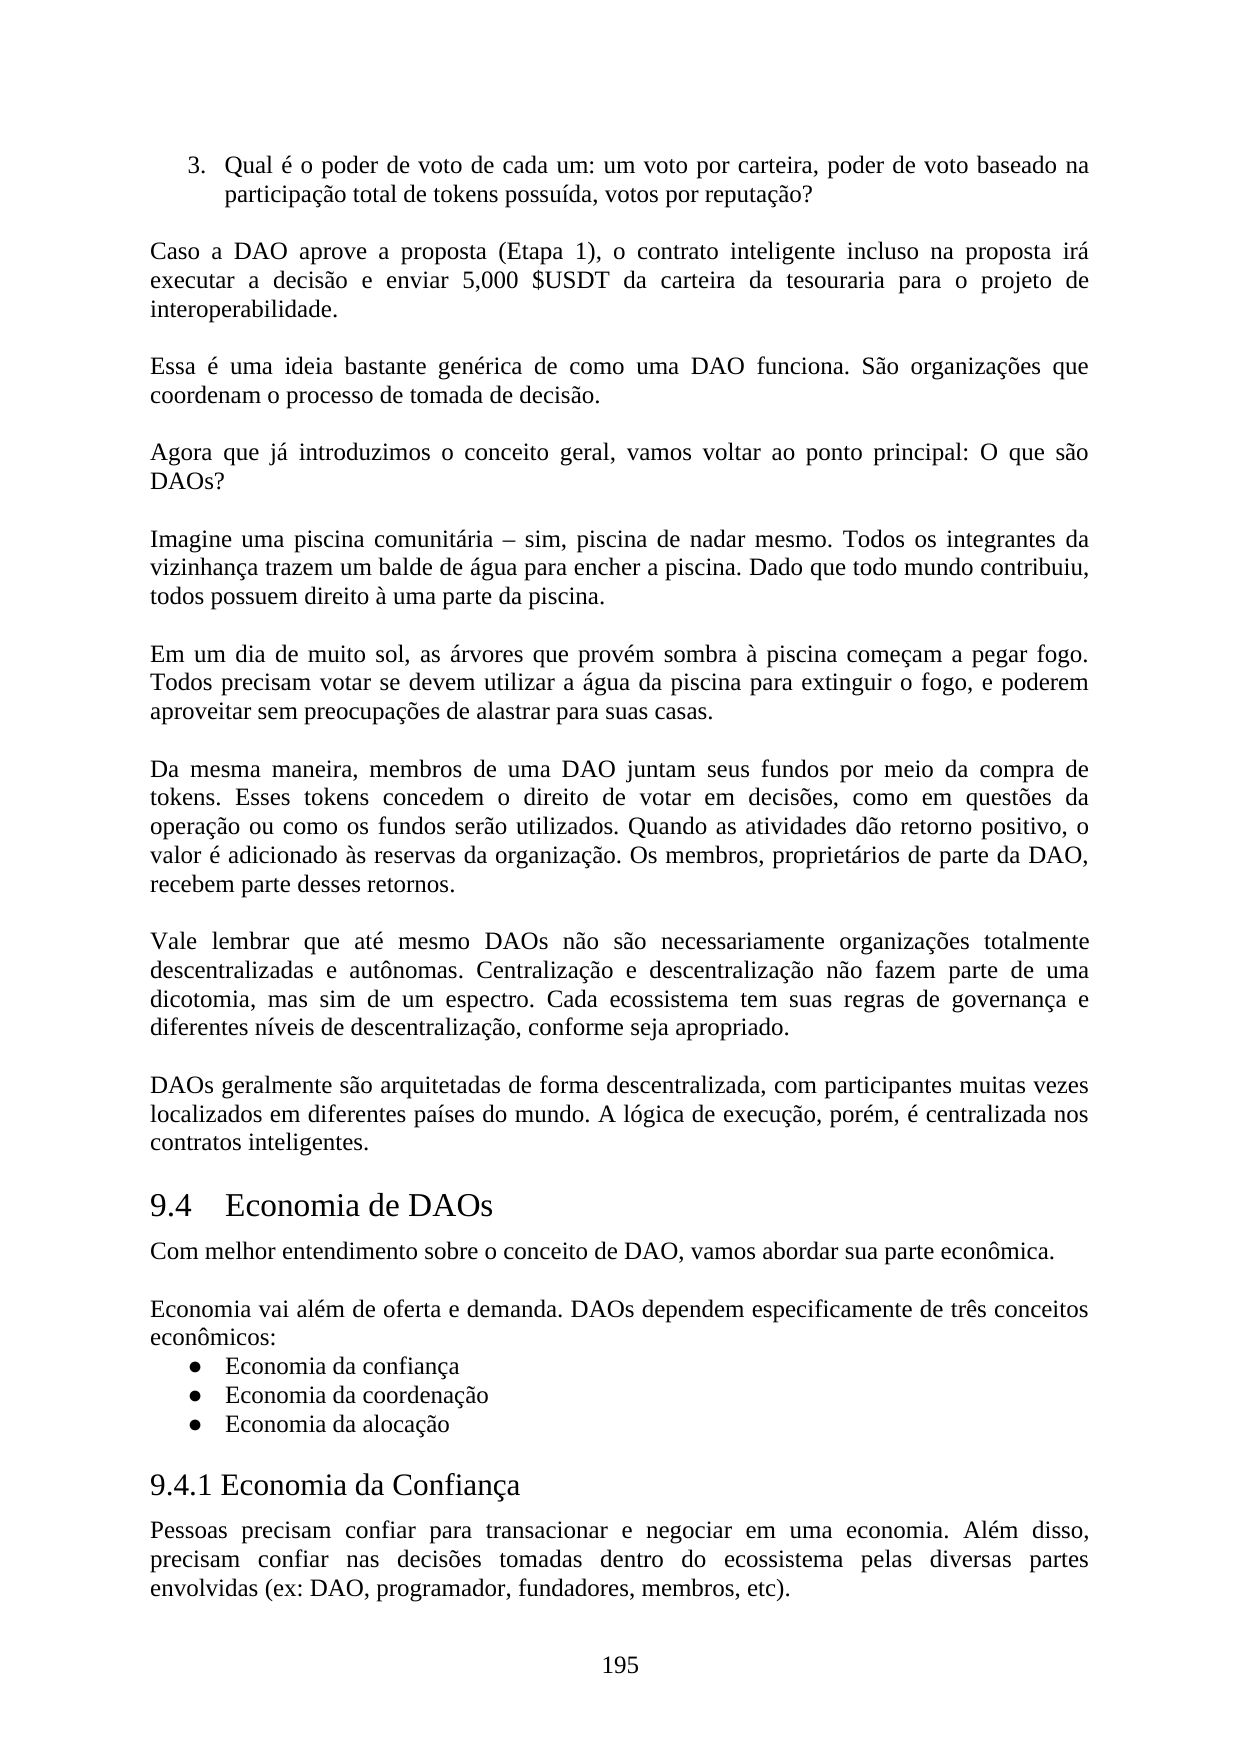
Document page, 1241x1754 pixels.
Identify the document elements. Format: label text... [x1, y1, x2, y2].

list Qual é o poder de voto de cada um: um voto por carteira, poder de voto baseado na participação total de tokens possuída, votos por reputação? [187, 150, 1090, 207]
text Vale lembrar que até mesmo DAOs não são necessariamente organizações totalmente descentralizadas e autônomas. Centralização e descentralização não fazem parte de uma dicotomia, mas sim de um espectro. Cada ecossistema tem suas regras de governança e diferentes níveis de descentralização, conforme seja apropriado. [150, 926, 1090, 1041]
text Agora que já introduzimos o conceito geral, vamos voltar ao ponto principal: O que são DAOs? [150, 437, 1090, 495]
text DAOs geralmente são arquitetadas de forma descentralizada, com participantes muitas vezes localizados em diferentes países do mundo. A lógica de execução, porém, é centralizada nos contratos inteligentes. [150, 1070, 1090, 1156]
text Em um dia de muito sol, as árvores que provém sombra à piscina começam a pegar fogo. Todos precisam votar se devem utilizar a água da piscina para extinguir o fogo, e poderem aproveitar sem preocupações de alastrar para suas casas. [150, 639, 1090, 725]
text Da mesma maneira, membros de uma DAO juntam seus fundos por meio da compra de tokens. Esses tokens concedem o direito de votar em decisões, como em questões da operação ou como os fundos serão utilizados. Quando as atividades dão retorno positivo, o valor é adicionado às reservas da organização. Os membros, proprietários de parte da DAO, recebem parte desses retornos. [150, 754, 1090, 897]
text Caso a DAO aprove a proposta (Etapa 1), o contrato inteligente incluso na proposta irá executar a decisão e enviar 5,000 $USDT da carteira da tesouraria para o projeto de interoperabilidade. [150, 236, 1090, 322]
text Com melhor entendimento sobre o conceito de DAO, vamos abordar sua parte econômica. [150, 1236, 1090, 1265]
subtitle Economia de DAOs [150, 1185, 1090, 1224]
subtitle Economia da Confiança [150, 1467, 1090, 1503]
text Pessoas precisam confiar para transacionar e negociar em uma economia. Além disso, precisam confiar nas decisões tomadas dentro do ecossistema pelas diversas partes envolvidas (ex: DAO, programador, fundadores, membros, etc). [150, 1515, 1090, 1601]
text Essa é uma ideia bastante genérica de como uma DAO funciona. São organizações que coordenam o processo de tomada de decisão. [150, 351, 1090, 409]
list Economia da alocação [187, 1409, 1090, 1437]
text Imagine uma piscina comunitária – sim, piscina de nadar mesmo. Todos os integrantes da vizinhança trazem um balde de água para encher a piscina. Dado que todo mundo contribuiu, todos possuem direito à uma parte da piscina. [150, 524, 1090, 610]
text Economia vai além de oferta e demanda. DAOs dependem especificamente de três conceitos econômicos: [150, 1294, 1090, 1351]
list Economia da confiança [187, 1351, 1090, 1380]
list Economia da coordenação [187, 1380, 1090, 1409]
